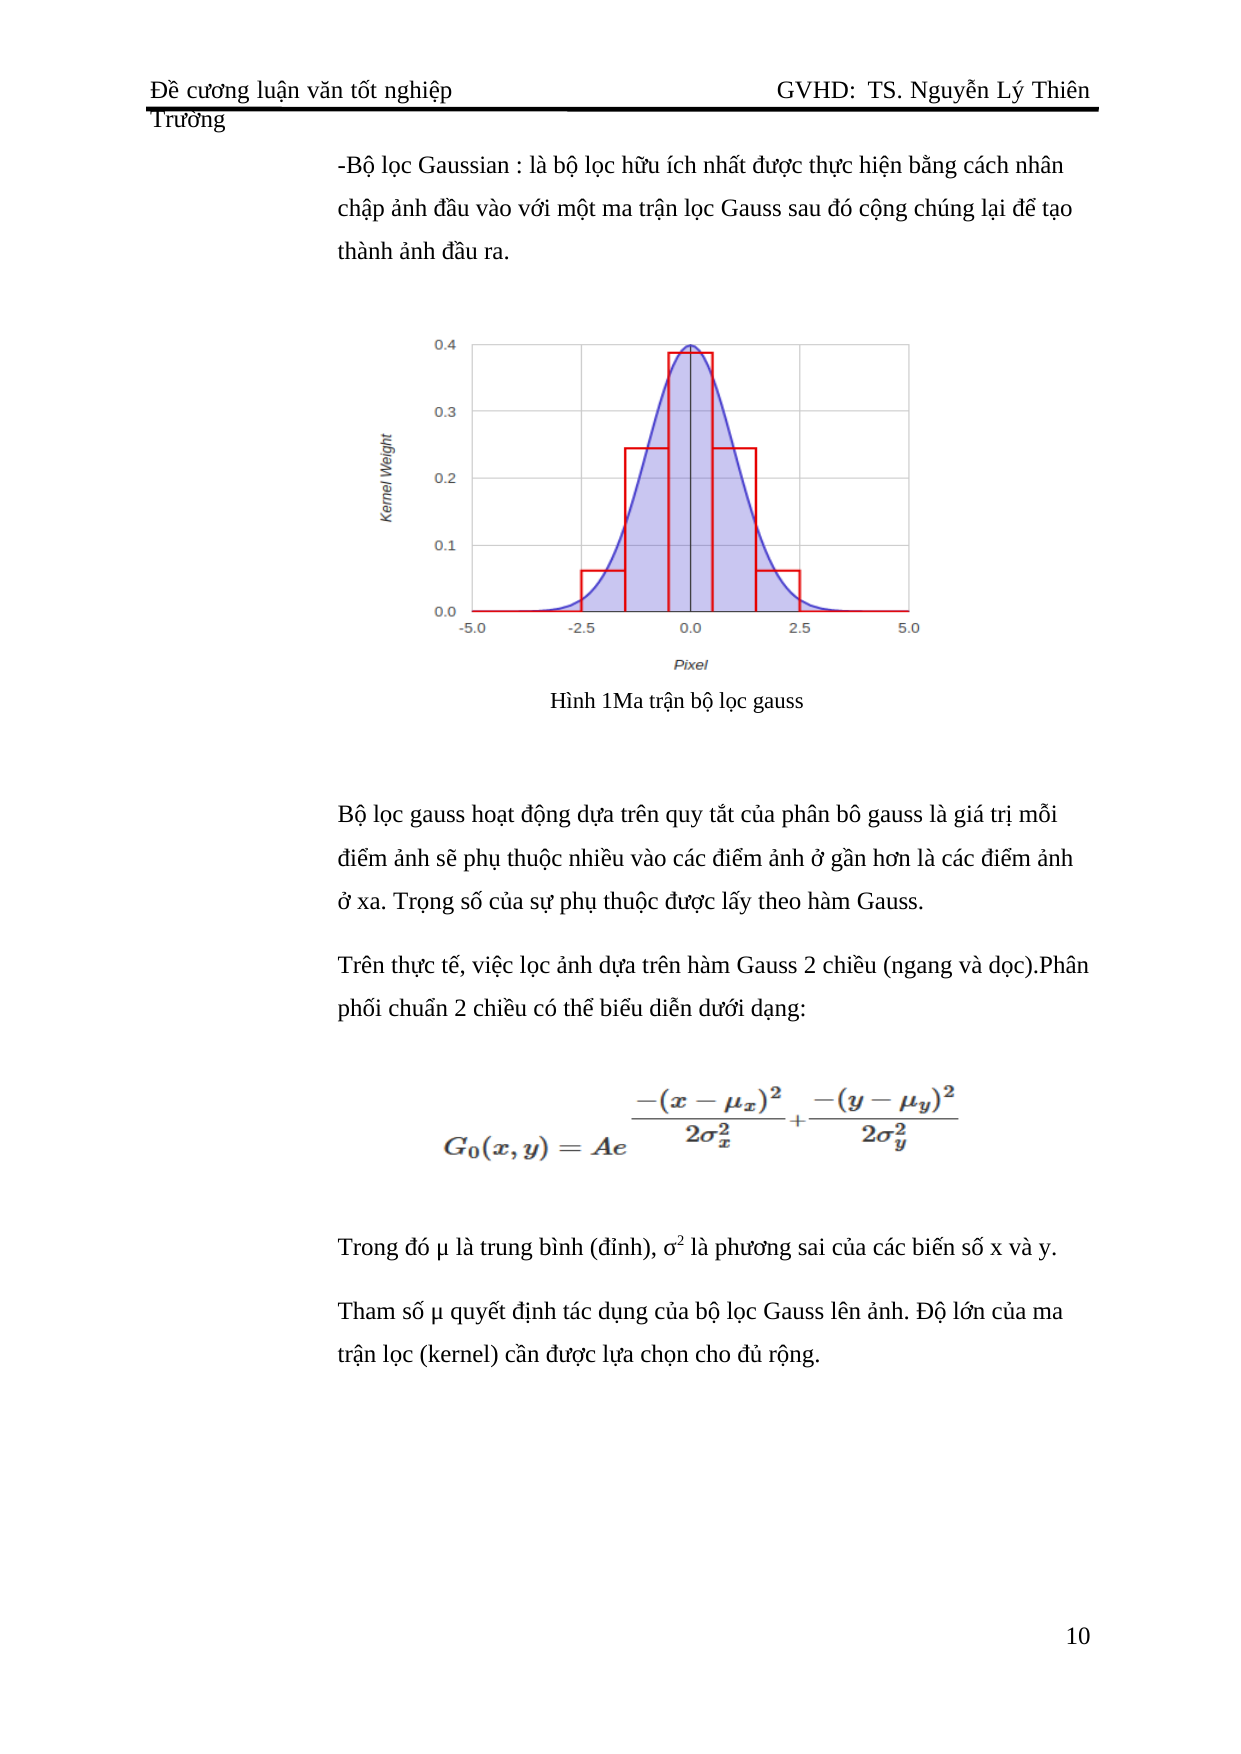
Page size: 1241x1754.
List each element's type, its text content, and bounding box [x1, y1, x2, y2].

picture [428, 1063, 985, 1183]
text Trên thực tế, việc lọc ảnh dựa trên hàm Gauss 2 chiều (ngang và dọc).Phân phối chuẩn 2 chiều có thể biểu diễn dưới dạng: [337, 950, 1090, 1022]
text Tham số μ quyết định tác dụng của bộ lọc Gauss lên ảnh. Độ lớn của ma trận lọc (kernel) cần được lựa chọn cho đủ rộng. [337, 1296, 1090, 1368]
text -Bộ lọc Gaussian : là bộ lọc hữu ích nhất được thực hiện bằng cách nhân chập ảnh đầu vào với một ma trận lọc Gauss sau đó cộng chúng lại để tạo thành ảnh đầu ra. [337, 150, 1090, 265]
text Bộ lọc gauss hoạt động dựa trên quy tắt của phân bô gauss là giá trị mỗi điểm ảnh sẽ phụ thuộc nhiều vào các điểm ảnh ở gần hơn là các điểm ảnh ở xa. Trọng số của sự phụ thuộc được lấy theo hàm Gauss. [337, 799, 1090, 914]
picture [365, 304, 954, 686]
